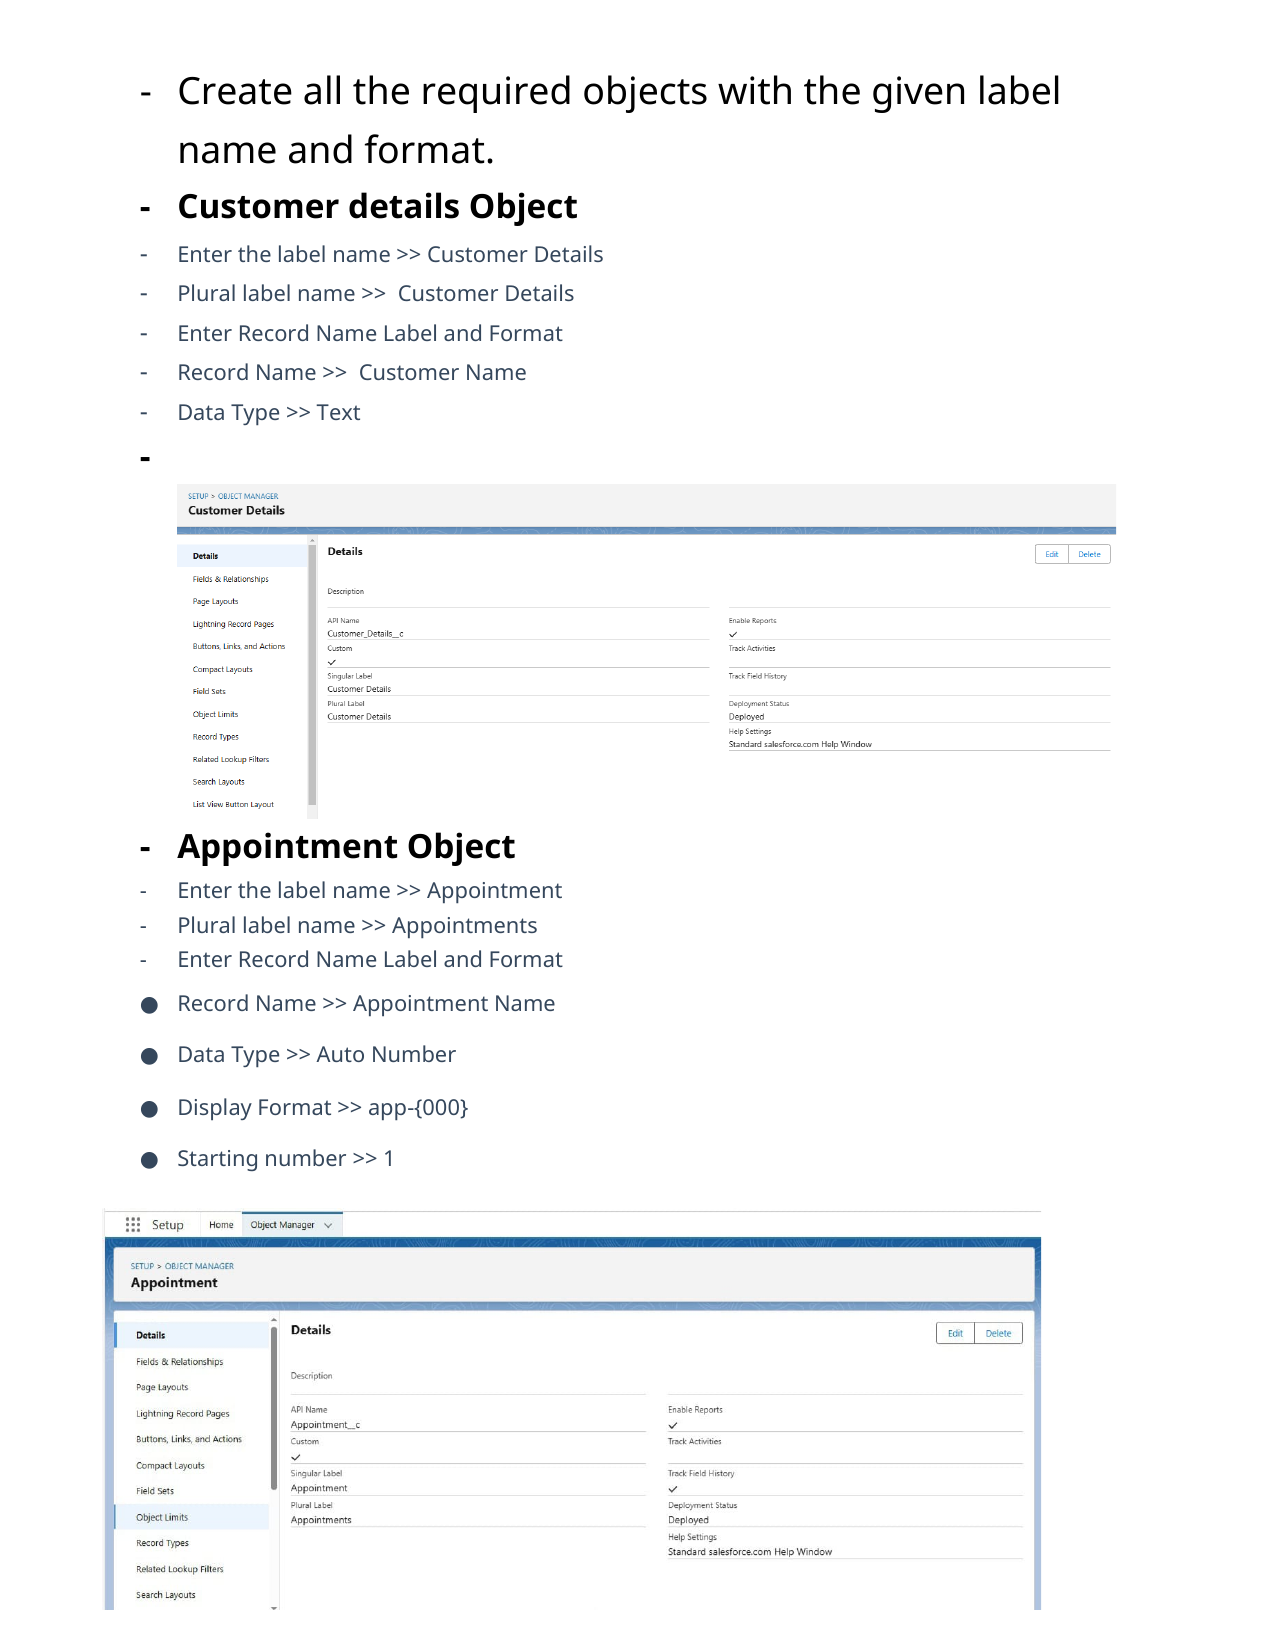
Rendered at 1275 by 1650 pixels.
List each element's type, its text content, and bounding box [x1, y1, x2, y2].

list Enter the label name >> Appointment [139, 875, 1137, 905]
list Plural label name >> Customer Details [139, 275, 1137, 309]
list Appointment Object [139, 822, 1137, 868]
list Record Name >> Appointment Name [139, 978, 1137, 1023]
picture [177, 484, 1117, 819]
list Plural label name >> Appointments [139, 909, 1137, 939]
list Customer details Object [139, 183, 1137, 228]
list Enter Record Name Label and Format [139, 944, 1137, 974]
list Starting number >> 1 [139, 1134, 1137, 1179]
list Data Type >> Auto Number [139, 1031, 1137, 1075]
list Enter Record Name Label and Format [139, 314, 1137, 348]
list Data Type >> Text [139, 393, 1137, 427]
picture [102, 1208, 1042, 1610]
list Enter the label name >> Customer Details [139, 236, 1137, 269]
list Record Name >> Customer Name [139, 354, 1137, 388]
list Create all the required objects with the given label name and format. [139, 64, 1137, 175]
list Display Format >> app-{000} [139, 1082, 1137, 1127]
